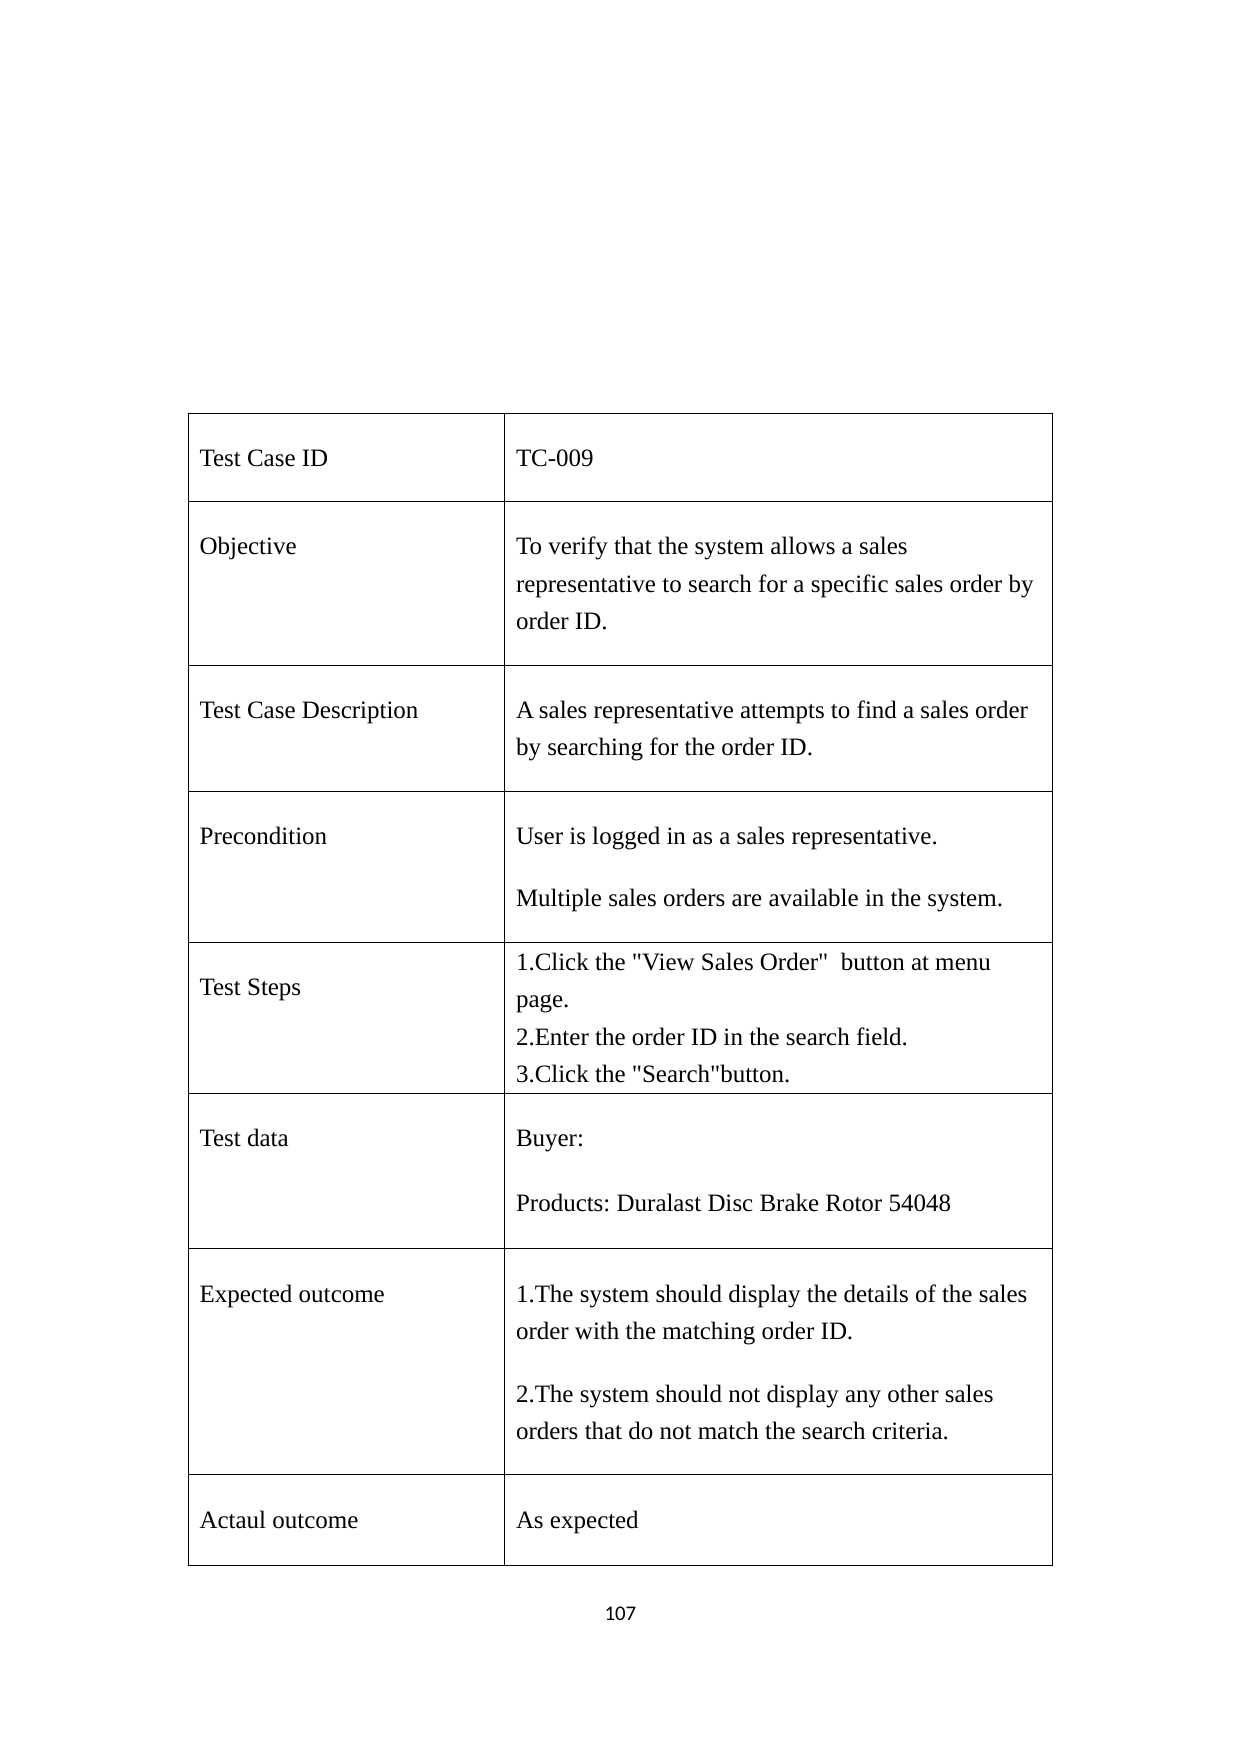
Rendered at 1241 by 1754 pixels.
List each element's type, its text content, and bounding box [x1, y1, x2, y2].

table_cell 1.The system should display the details of the sales order with the matching order ID. 2.The system should not display any other sales orders that do not match the search criteria. [505, 1249, 1052, 1474]
table_header Test Case ID [189, 414, 504, 501]
table_cell Test Steps [189, 943, 504, 1093]
table_cell Objective [189, 502, 504, 664]
table_header TC-009 [505, 414, 1052, 501]
table_cell A sales representative attempts to find a sales order by searching for the order ID. [505, 666, 1052, 791]
table_cell Expected outcome [189, 1249, 504, 1474]
table_cell Buyer: Products: Duralast Disc Brake Rotor 54048 [505, 1094, 1052, 1248]
table_cell Actaul outcome [189, 1475, 504, 1565]
table_cell As expected [505, 1475, 1052, 1565]
table_cell User is logged in as a sales representative. Multiple sales orders are available in the system. [505, 792, 1052, 942]
table_cell Test Case Description [189, 666, 504, 791]
table_cell Precondition [189, 792, 504, 942]
table_cell Test data [189, 1094, 504, 1248]
table_cell To verify that the system allows a sales representative to search for a specific sales order by order ID. [505, 502, 1052, 664]
table_cell 1.Click the "View Sales Order" button at menu page. 2.Enter the order ID in the search field. 3.Click the "Search"button. [505, 943, 1052, 1093]
